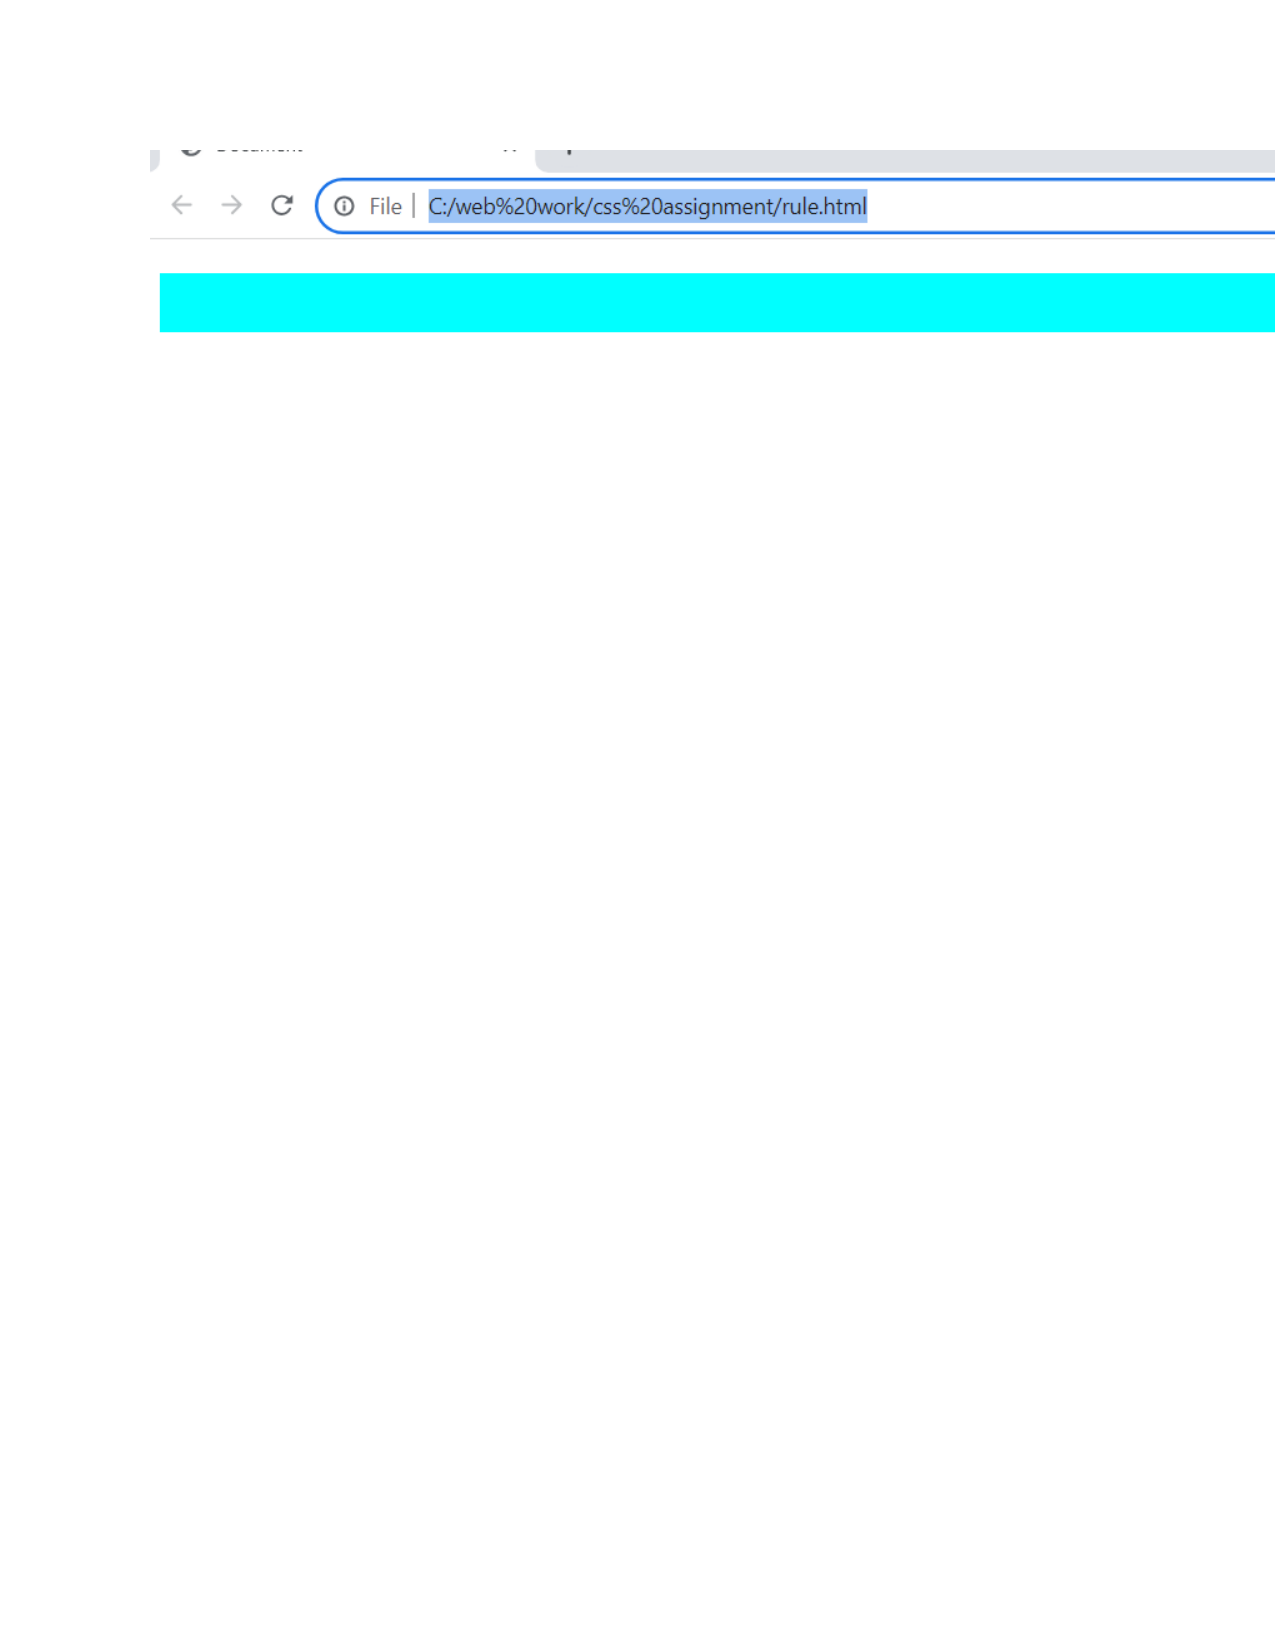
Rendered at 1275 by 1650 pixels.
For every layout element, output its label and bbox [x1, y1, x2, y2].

picture [150, 150, 1275, 601]
